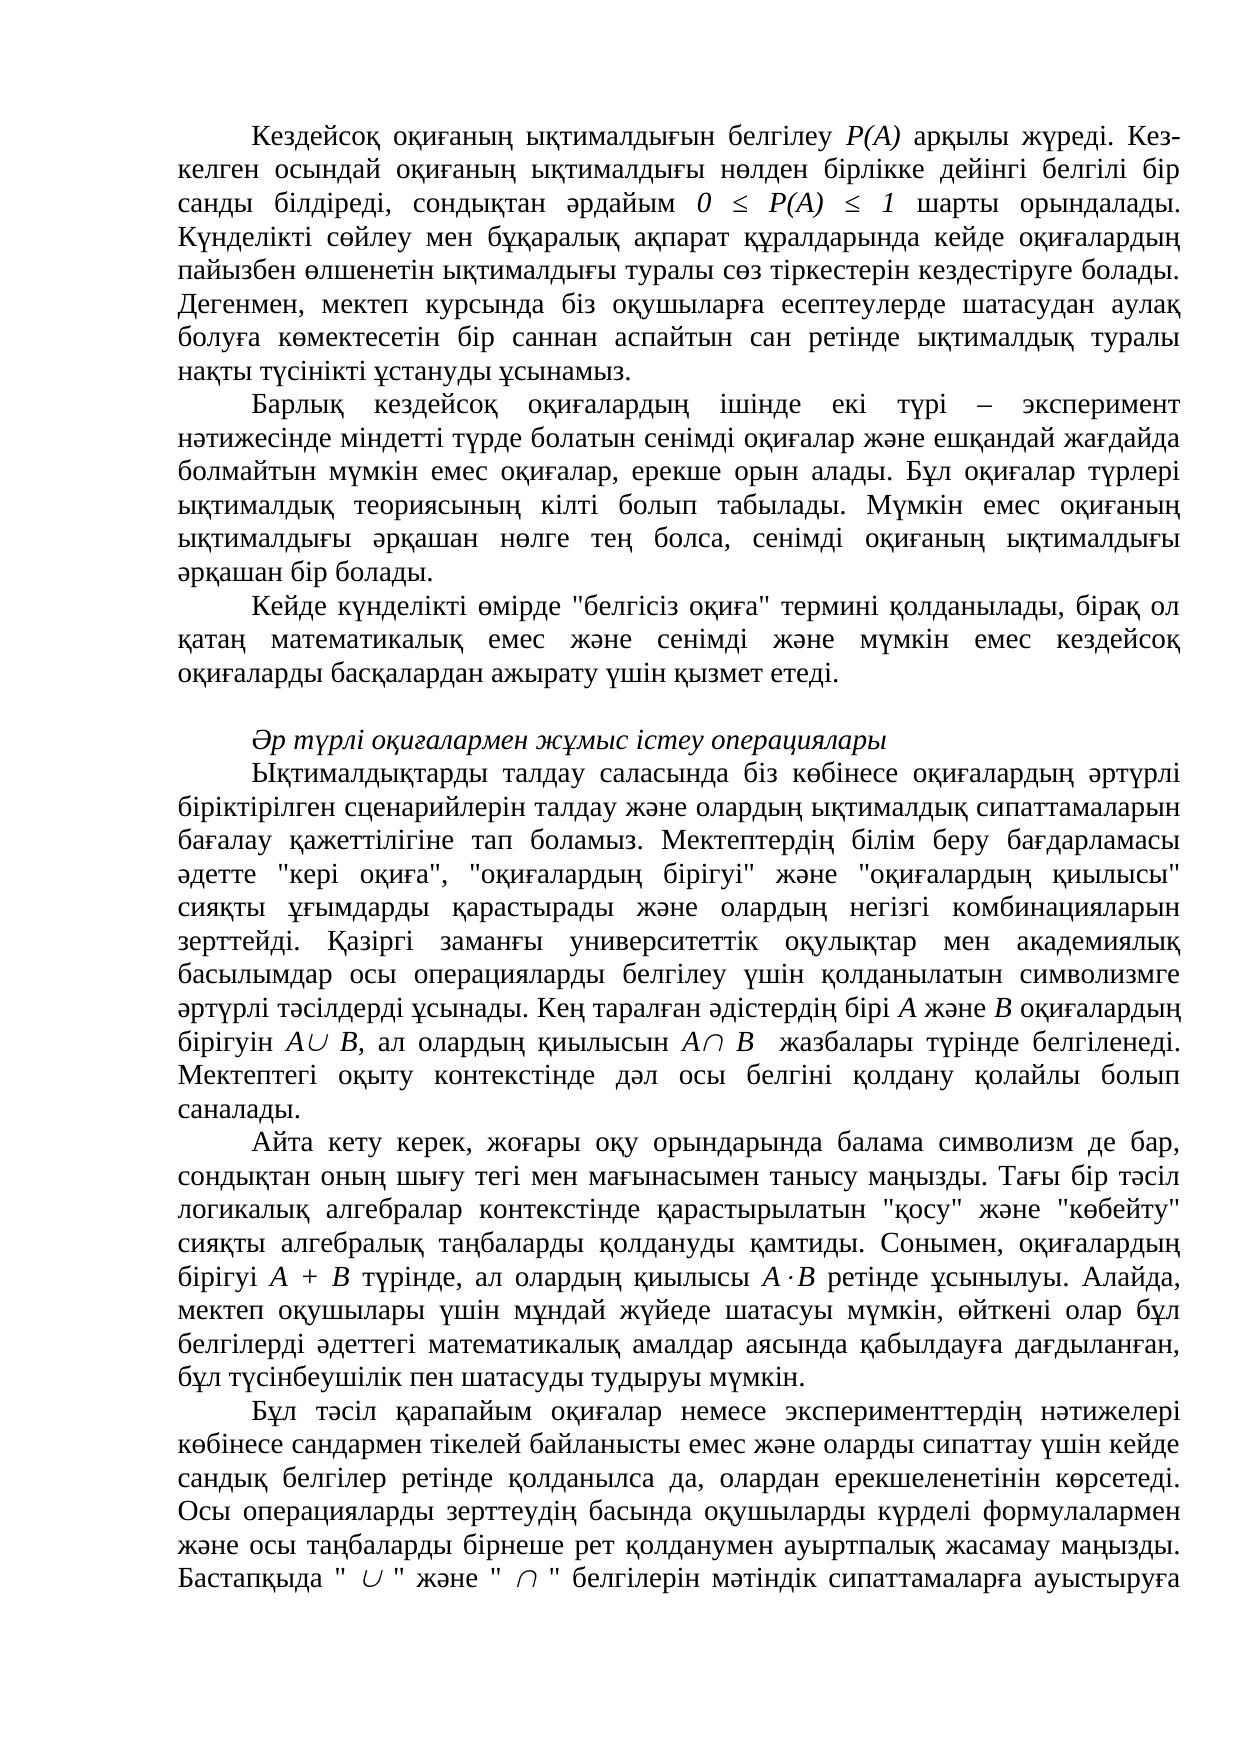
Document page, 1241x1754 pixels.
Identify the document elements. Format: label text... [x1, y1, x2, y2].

text Кездейсоқ оқиғаның ықтималдығын белгілеу Р(A) арқылы жүреді. Кез-келген осындай оқиғаның ықтималдығы нөлден бірлікке дейінгі белгілі бір санды білдіреді, сондықтан әрдайым 0 ≤ Р(A) ≤ 1 шарты орындалады. Күнделікті сөйлеу мен бұқаралық ақпарат құралдарында кейде оқиғалардың пайызбен өлшенетін ықтималдығы туралы сөз тіркестерін кездестіруге болады. Дегенмен, мектеп курсында біз оқушыларға есептеулерде шатасудан аулақ болуға көмектесетін бір саннан аспайтын сан ретінде ықтималдық туралы нақты түсінікті ұстануды ұсынамыз. [177, 118, 1181, 386]
text Кейде күнделікті өмірде "белгісіз оқиға" термині қолданылады, бірақ ол қатаң математикалық емес және сенімді және мүмкін емес кездейсоқ оқиғаларды басқалардан ажырату үшін қызмет етеді. [177, 588, 1181, 688]
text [177, 1393, 1181, 1594]
text Барлық кездейсоқ оқиғалардың ішінде екі түрі – эксперимент нәтижесінде міндетті түрде болатын сенімді оқиғалар және ешқандай жағдайда болмайтын мүмкін емес оқиғалар, ерекше орын алады. Бұл оқиғалар түрлері ықтималдық теориясының кілті болып табылады. Мүмкін емес оқиғаның ықтималдығы әрқашан нөлге тең болса, сенімді оқиғаның ықтималдығы әрқашан бір болады. [177, 386, 1181, 588]
text Айта кету керек, жоғары оқу орындарында балама символизм де бар, сондықтан оның шығу тегі мен мағынасымен танысу маңызды. Тағы бір тәсіл логикалық алгебралар контекстінде қарастырылатын "қосу" және "көбейту" сияқты алгебралық таңбаларды қолдануды қамтиды. Сонымен, оқиғалардың бірігуі А + В түрінде, ал олардың қиылысы АВ ретінде ұсынылуы. Алайда, мектеп оқушылары үшін мұндай жүйеде шатасуы мүмкін, өйткені олар бұл белгілерді әдеттегі математикалық амалдар аясында қабылдауға дағдыланған, бұл түсінбеушілік пен шатасуды тудыруы мүмкін. [177, 1124, 1181, 1393]
text Ықтималдықтарды талдау саласында біз көбінесе оқиғалардың әртүрлі біріктірілген сценарийлерін талдау және олардың ықтималдық сипаттамаларын бағалау қажеттілігіне тап боламыз. Мектептердің білім беру бағдарламасы әдетте "кері оқиға", "оқиғалардың бірігуі" және "оқиғалардың қиылысы" сияқты ұғымдарды қарастырады және олардың негізгі комбинацияларын зерттейді. Қазіргі заманғы университеттік оқулықтар мен академиялық басылымдар осы операцияларды белгілеу үшін қолданылатын символизмге әртүрлі тәсілдерді ұсынады. Кең таралған әдістердің бірі А және В оқиғалардың бірігуін A B, ал олардың қиылысын A B жазбалары түрінде белгіленеді. Мектептегі оқыту контекстінде дәл осы белгіні қолдану қолайлы болып саналады. [177, 755, 1181, 1124]
text Әр түрлі оқиғалармен жұмыс істеу операциялары [177, 722, 1181, 755]
